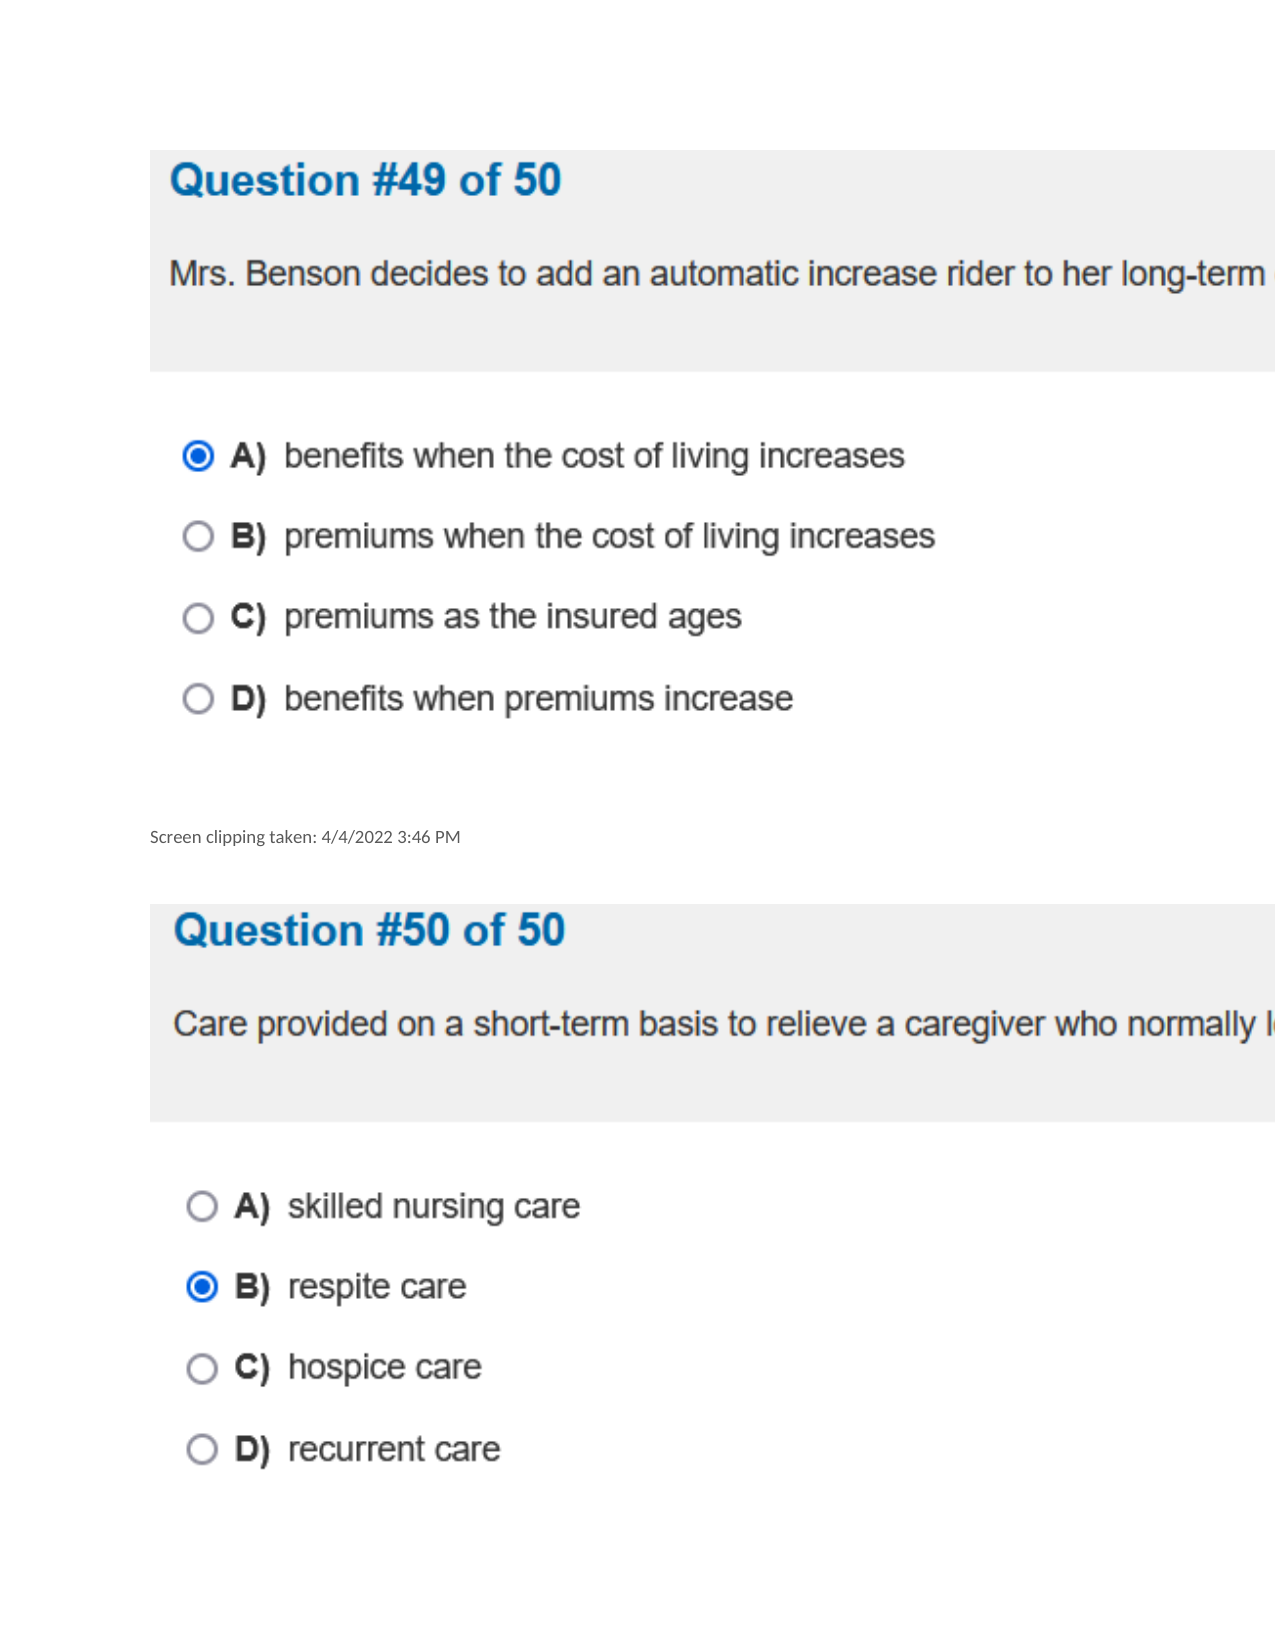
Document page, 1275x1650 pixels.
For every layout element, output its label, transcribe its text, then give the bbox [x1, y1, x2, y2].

text Screen clipping taken: 4/4/2022 3:46 PM [150, 825, 1125, 848]
picture [150, 904, 1275, 1487]
picture [150, 150, 1275, 752]
